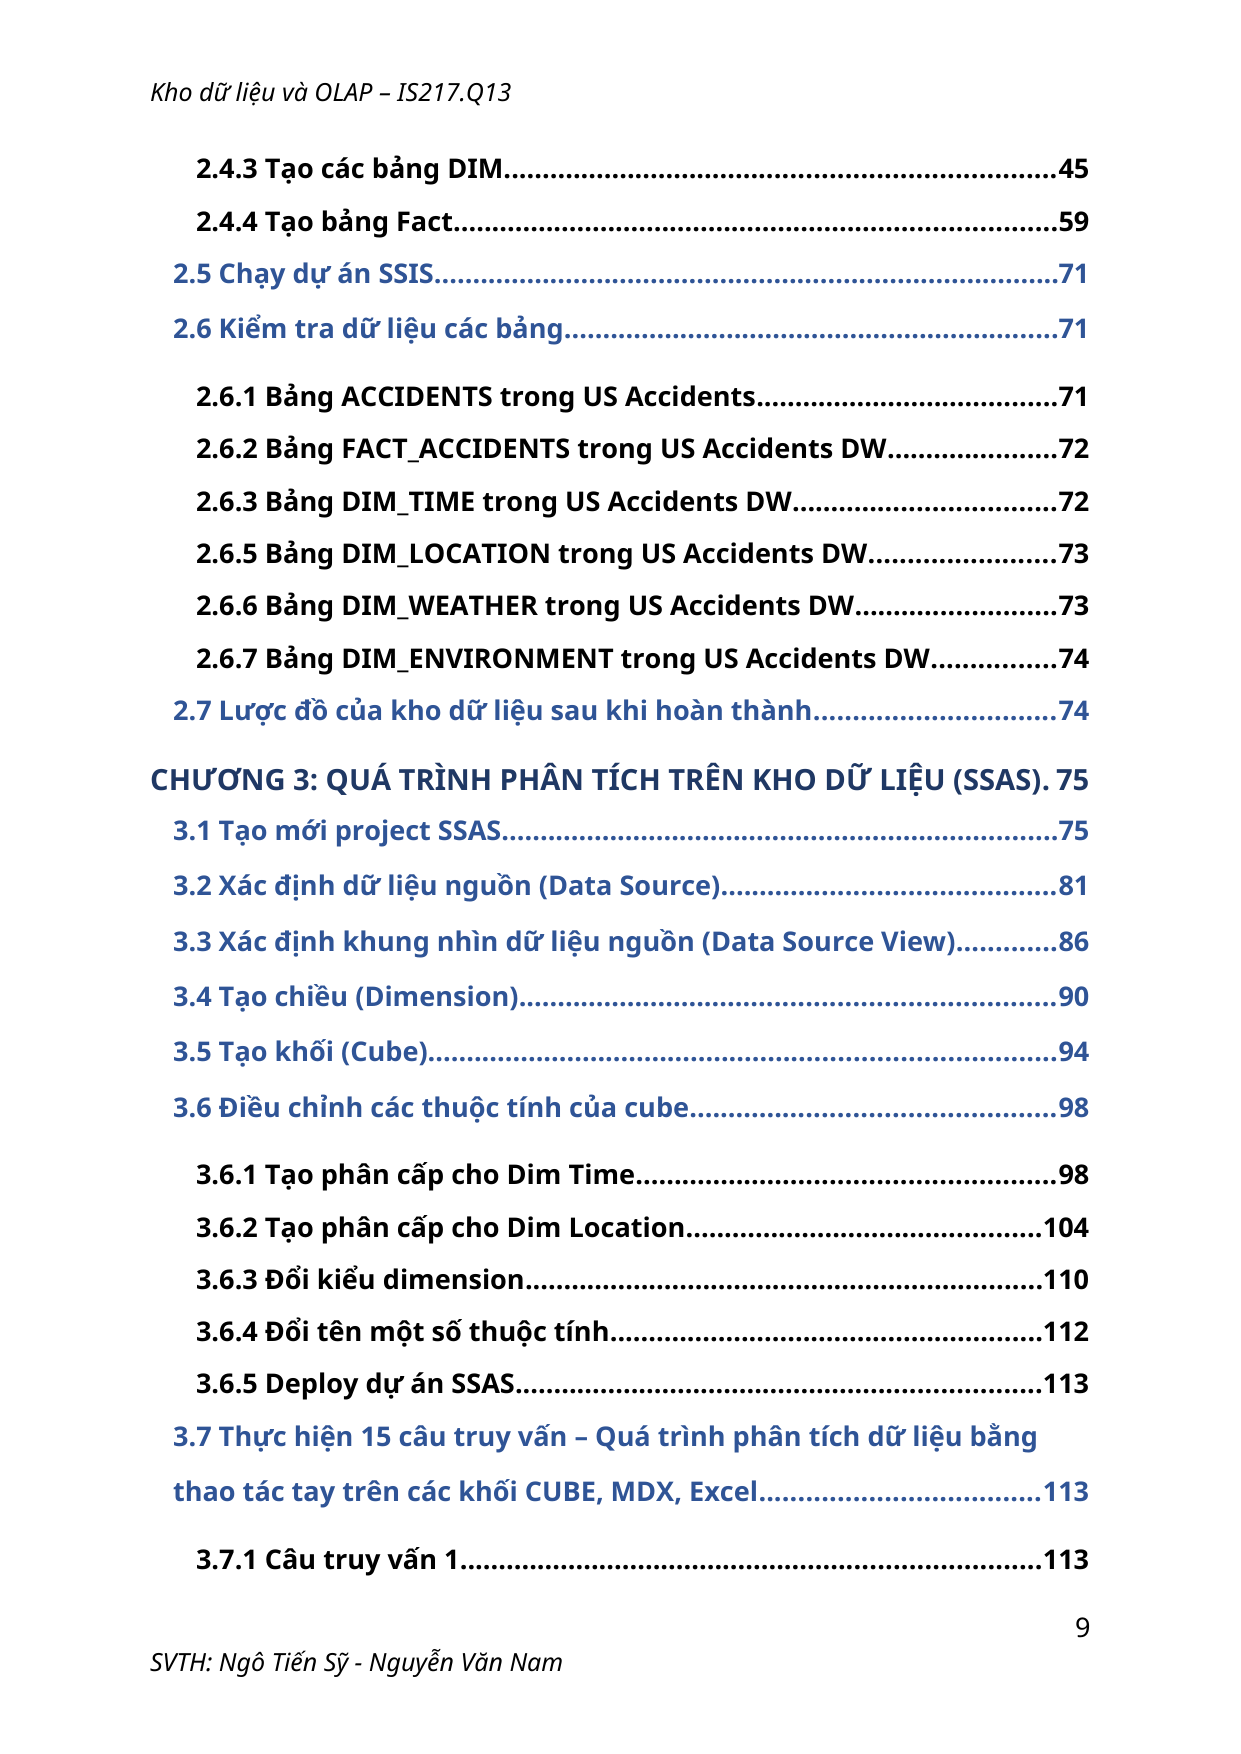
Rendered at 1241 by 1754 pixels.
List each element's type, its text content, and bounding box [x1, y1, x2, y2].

text 2.7 Lược đồ của kho dữ liệu sau khi hoàn thành 74 [173, 691, 1090, 728]
text 2.6.7 Bảng DIM_ENVIRONMENT trong US Accidents DW 74 [196, 639, 1090, 676]
text 2.6.6 Bảng DIM_WEATHER trong US Accidents DW 73 [196, 587, 1090, 624]
text 3.6.3 Đổi kiểu dimension 110 [196, 1260, 1090, 1297]
text 3.7 Thực hiện 15 câu truy vấn – Quá trình phân tích dữ liệu bằng thao tác tay trên các khối CUBE, MDX, Excel 113 [173, 1417, 1090, 1509]
text 3.6 Điều chỉnh các thuộc tính của cube 98 [173, 1088, 1090, 1125]
text 3.6.5 Deploy dự án SSAS 113 [196, 1365, 1090, 1402]
text 3.4 Tạo chiều (Dimension) 90 [173, 977, 1090, 1014]
text 2.4.3 Tạo các bảng DIM. 45 [196, 150, 1090, 187]
text 2.4.4 Tạo bảng Fact 59 [196, 202, 1090, 239]
text 3.5 Tạo khối (Cube) 94 [173, 1033, 1090, 1069]
text 3.1 Tạo mới project SSAS 75 [173, 811, 1090, 848]
text 2.6.2 Bảng FACT_ACCIDENTS trong US Accidents DW 72 [196, 430, 1090, 467]
text 3.6.2 Tạo phân cấp cho Dim Location 104 [196, 1208, 1090, 1245]
text CHƯƠNG 3: QUÁ TRÌNH PHÂN TÍCH TRÊN KHO DỮ LIỆU (SSAS) 75 [150, 759, 1090, 799]
text 3.2 Xác định dữ liệu nguồn (Data Source) 81 [173, 867, 1090, 904]
text 3.3 Xác định khung nhìn dữ liệu nguồn (Data Source View) 86 [173, 922, 1090, 959]
text 3.7.1 Câu truy vấn 1 113 [196, 1540, 1090, 1577]
text 2.6 Kiểm tra dữ liệu các bảng 71 [173, 310, 1090, 347]
text 2.5 Chạy dự án SSIS 71 [173, 254, 1090, 291]
text 2.6.3 Bảng DIM_TIME trong US Accidents DW 72 [196, 482, 1090, 519]
text 2.6.1 Bảng ACCIDENTS trong US Accidents 71 [196, 378, 1090, 414]
text 3.6.4 Đổi tên một số thuộc tính 112 [196, 1313, 1090, 1349]
text 3.6.1 Tạo phân cấp cho Dim Time 98 [196, 1156, 1090, 1193]
text 2.6.5 Bảng DIM_LOCATION trong US Accidents DW 73 [196, 534, 1090, 571]
